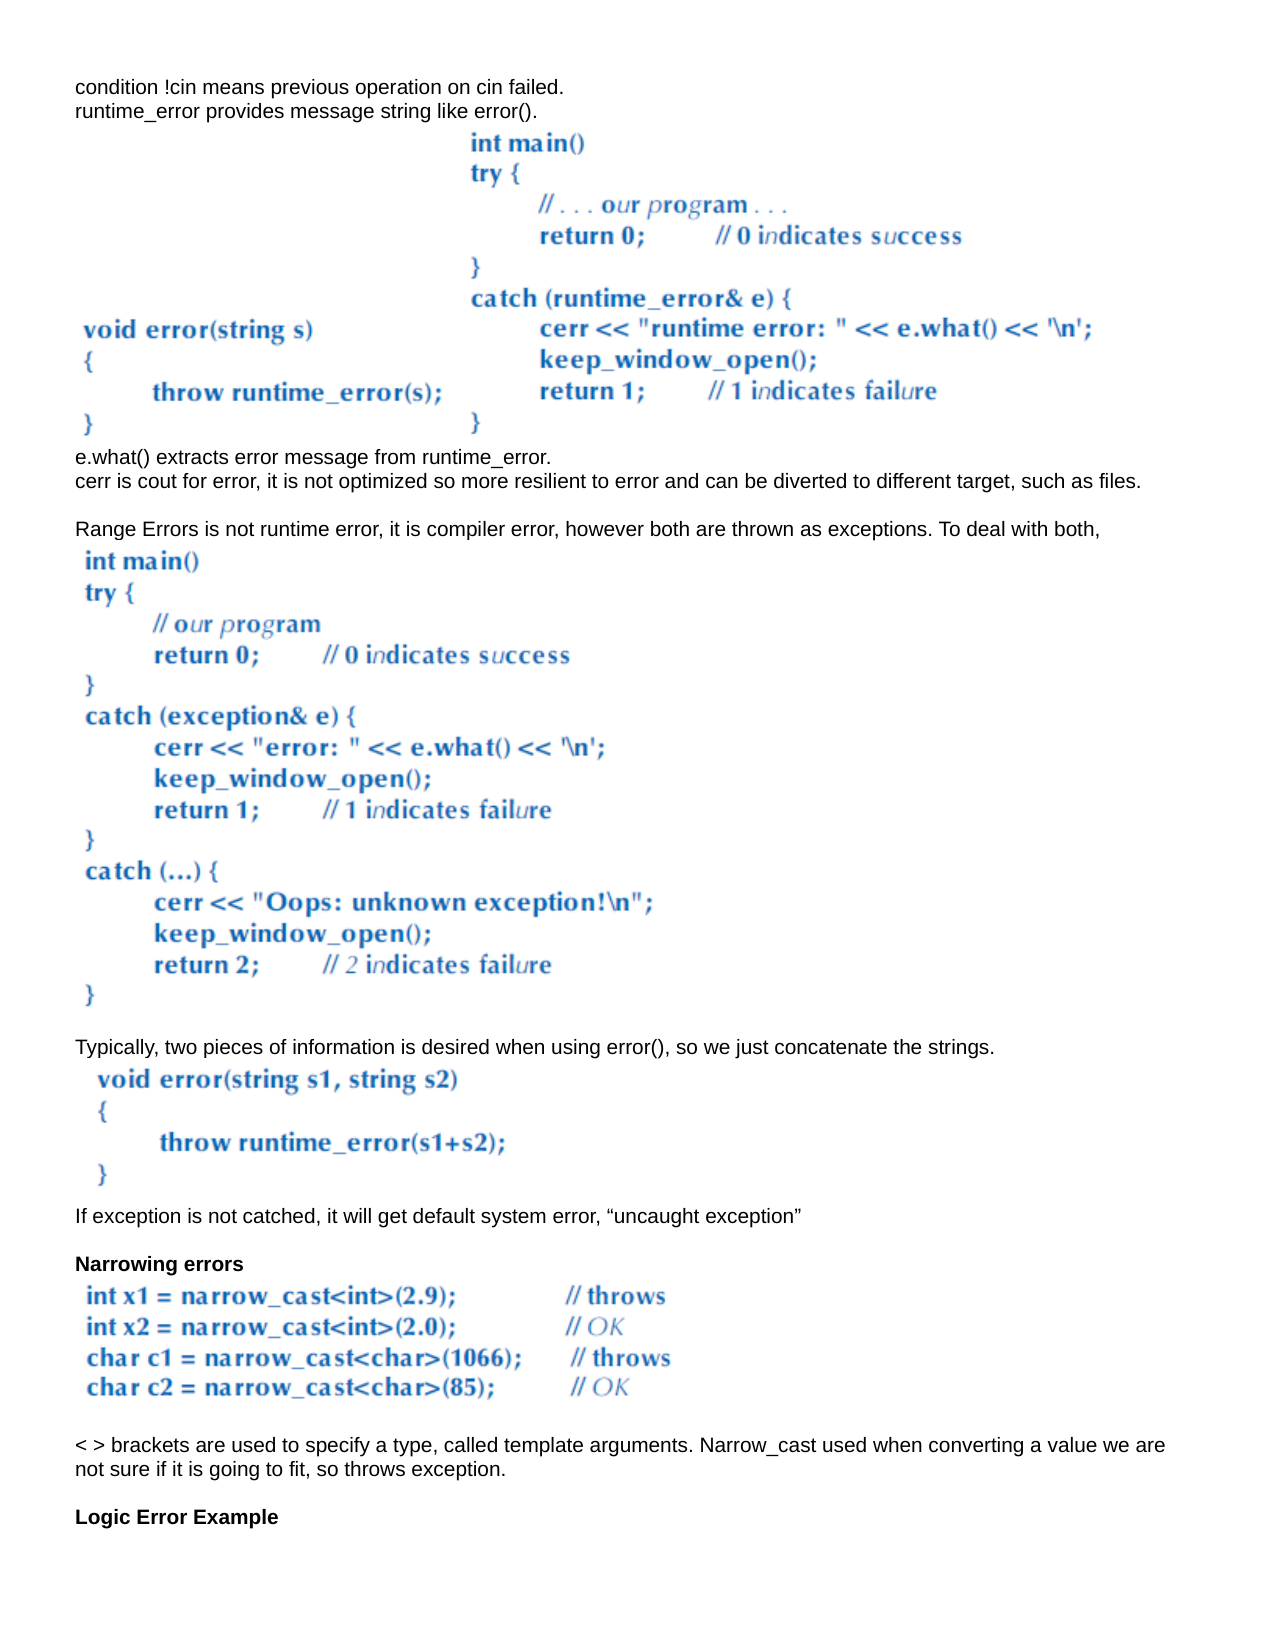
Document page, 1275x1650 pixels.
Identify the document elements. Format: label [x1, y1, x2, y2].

text [75, 75, 1200, 1529]
picture [75, 122, 1111, 445]
picture [75, 1276, 685, 1405]
picture [75, 1058, 524, 1205]
picture [75, 540, 671, 1011]
